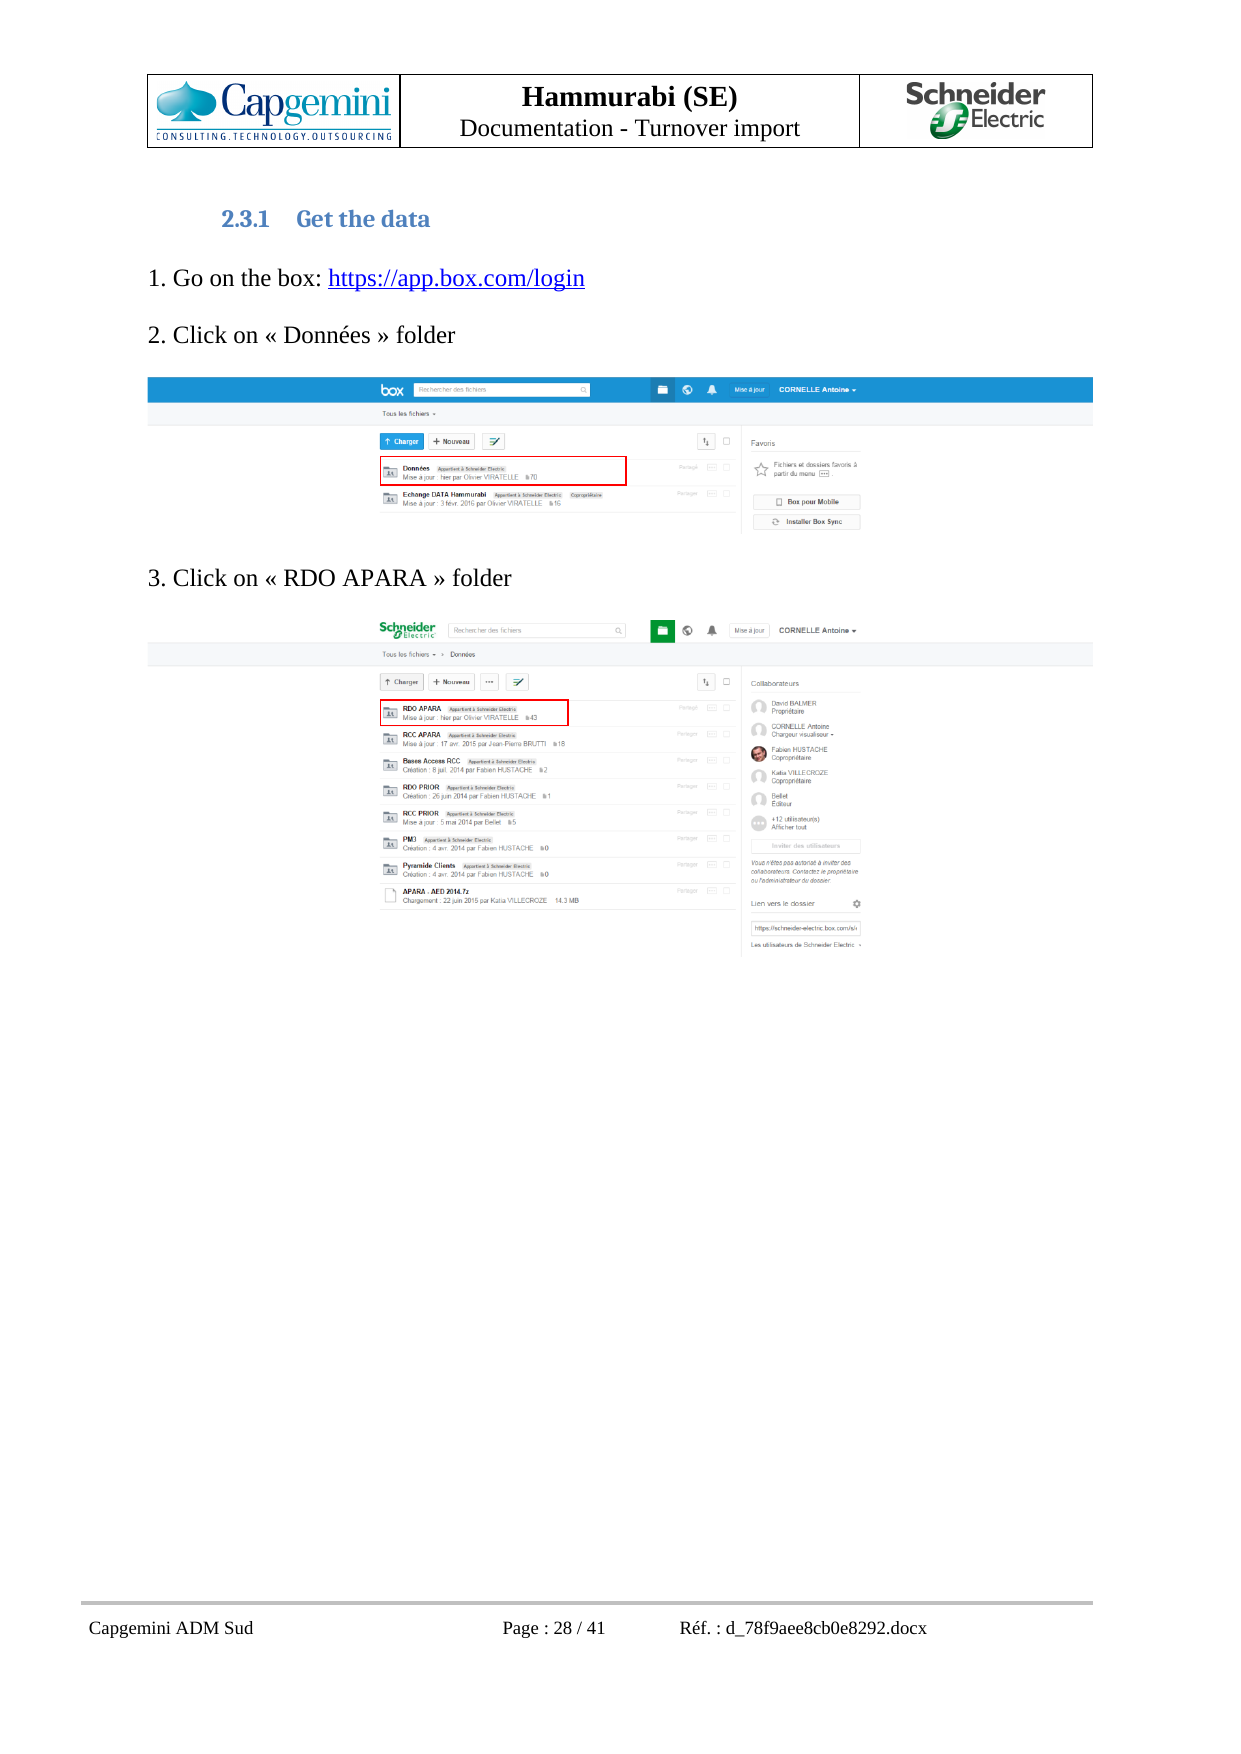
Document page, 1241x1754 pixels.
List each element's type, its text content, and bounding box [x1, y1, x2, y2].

text 1. Go on the box: https://app.box.com/login [148, 263, 1093, 291]
picture [147, 377, 1093, 534]
subtitle Get the data [221, 205, 1093, 234]
picture [156, 131, 391, 140]
picture [156, 81, 391, 128]
text 2. Click on « Données » folder [148, 320, 1093, 349]
text 3. Click on « RDO APARA » folder [148, 563, 1093, 591]
picture [906, 82, 1046, 139]
picture [147, 620, 1093, 957]
